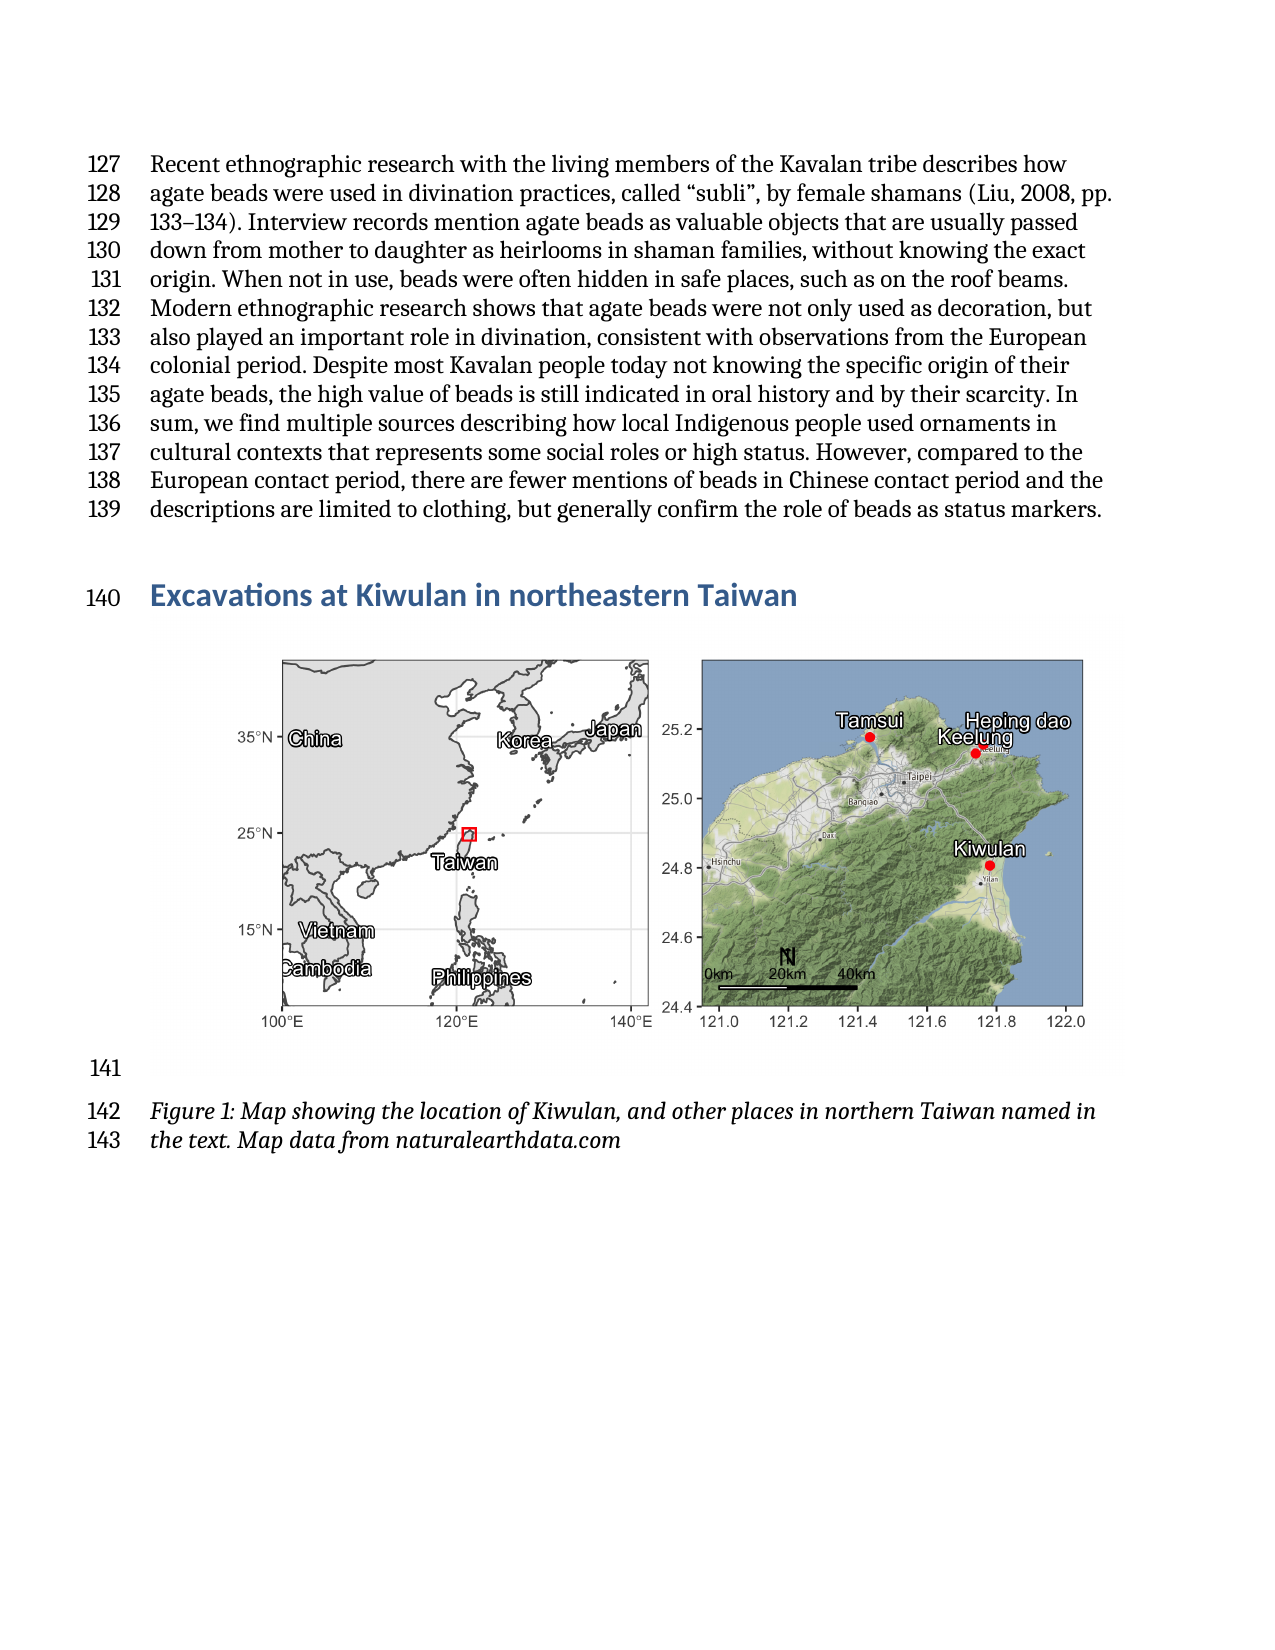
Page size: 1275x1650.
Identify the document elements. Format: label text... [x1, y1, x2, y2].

picture [150, 614, 1125, 1076]
text Recent ethnographic research with the living members of the Kavalan tribe describes how agate beads were used in divination practices, called “subli”, by female shamans (Liu, 2008, pp. 133–134). Interview records mention agate beads as valuable objects that are usually passed down from mother to daughter as heirlooms in shaman families, without knowing the exact origin. When not in use, beads were often hidden in safe places, such as on the roof beams. Modern ethnographic research shows that agate beads were not only used as decoration, but also played an important role in divination, consistent with observations from the European colonial period. Despite most Kavalan people today not knowing the specific origin of their agate beads, the high value of beads is still indicated in oral history and by their scarcity. In sum, we find multiple sources describing how local Indigenous people used ornaments in cultural contexts that represents some social roles or high status. However, compared to the European contact period, there are fewer mentions of beads in Chinese contact period and the descriptions are limited to clothing, but generally confirm the role of beads as status markers. [150, 150, 1125, 524]
text Figure 1: Map showing the location of Kiwulan, and other places in northern Taiwan named in the text. Map data from naturalearthdata.com [150, 1097, 1125, 1154]
subtitle Excavations at Kiwulan in northeastern Taiwan [150, 574, 1125, 614]
